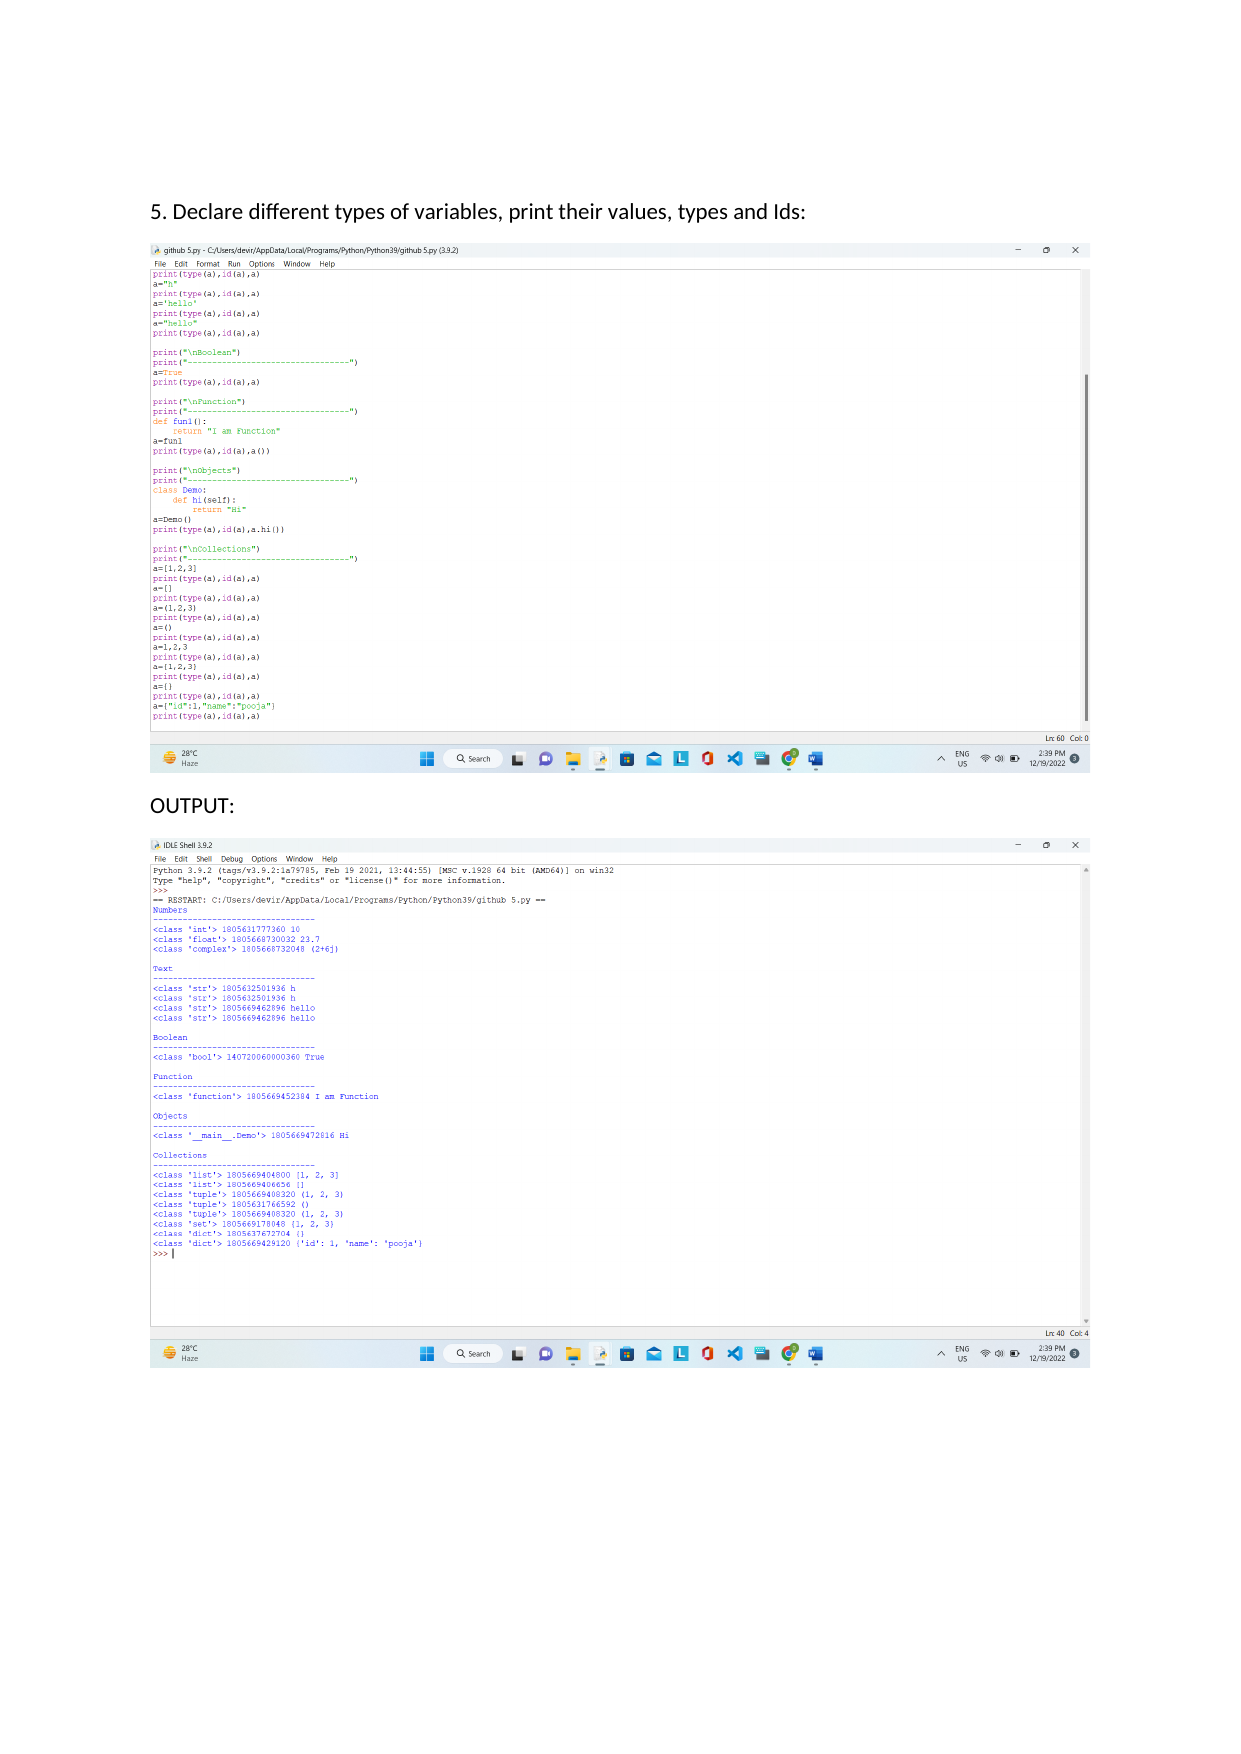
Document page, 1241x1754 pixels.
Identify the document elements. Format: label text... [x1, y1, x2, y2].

picture [150, 838, 1091, 1368]
text 5. Declare different types of variables, print their values, types and Ids: [150, 197, 1090, 225]
picture [150, 243, 1091, 773]
text OUTPUT: [150, 791, 1090, 819]
